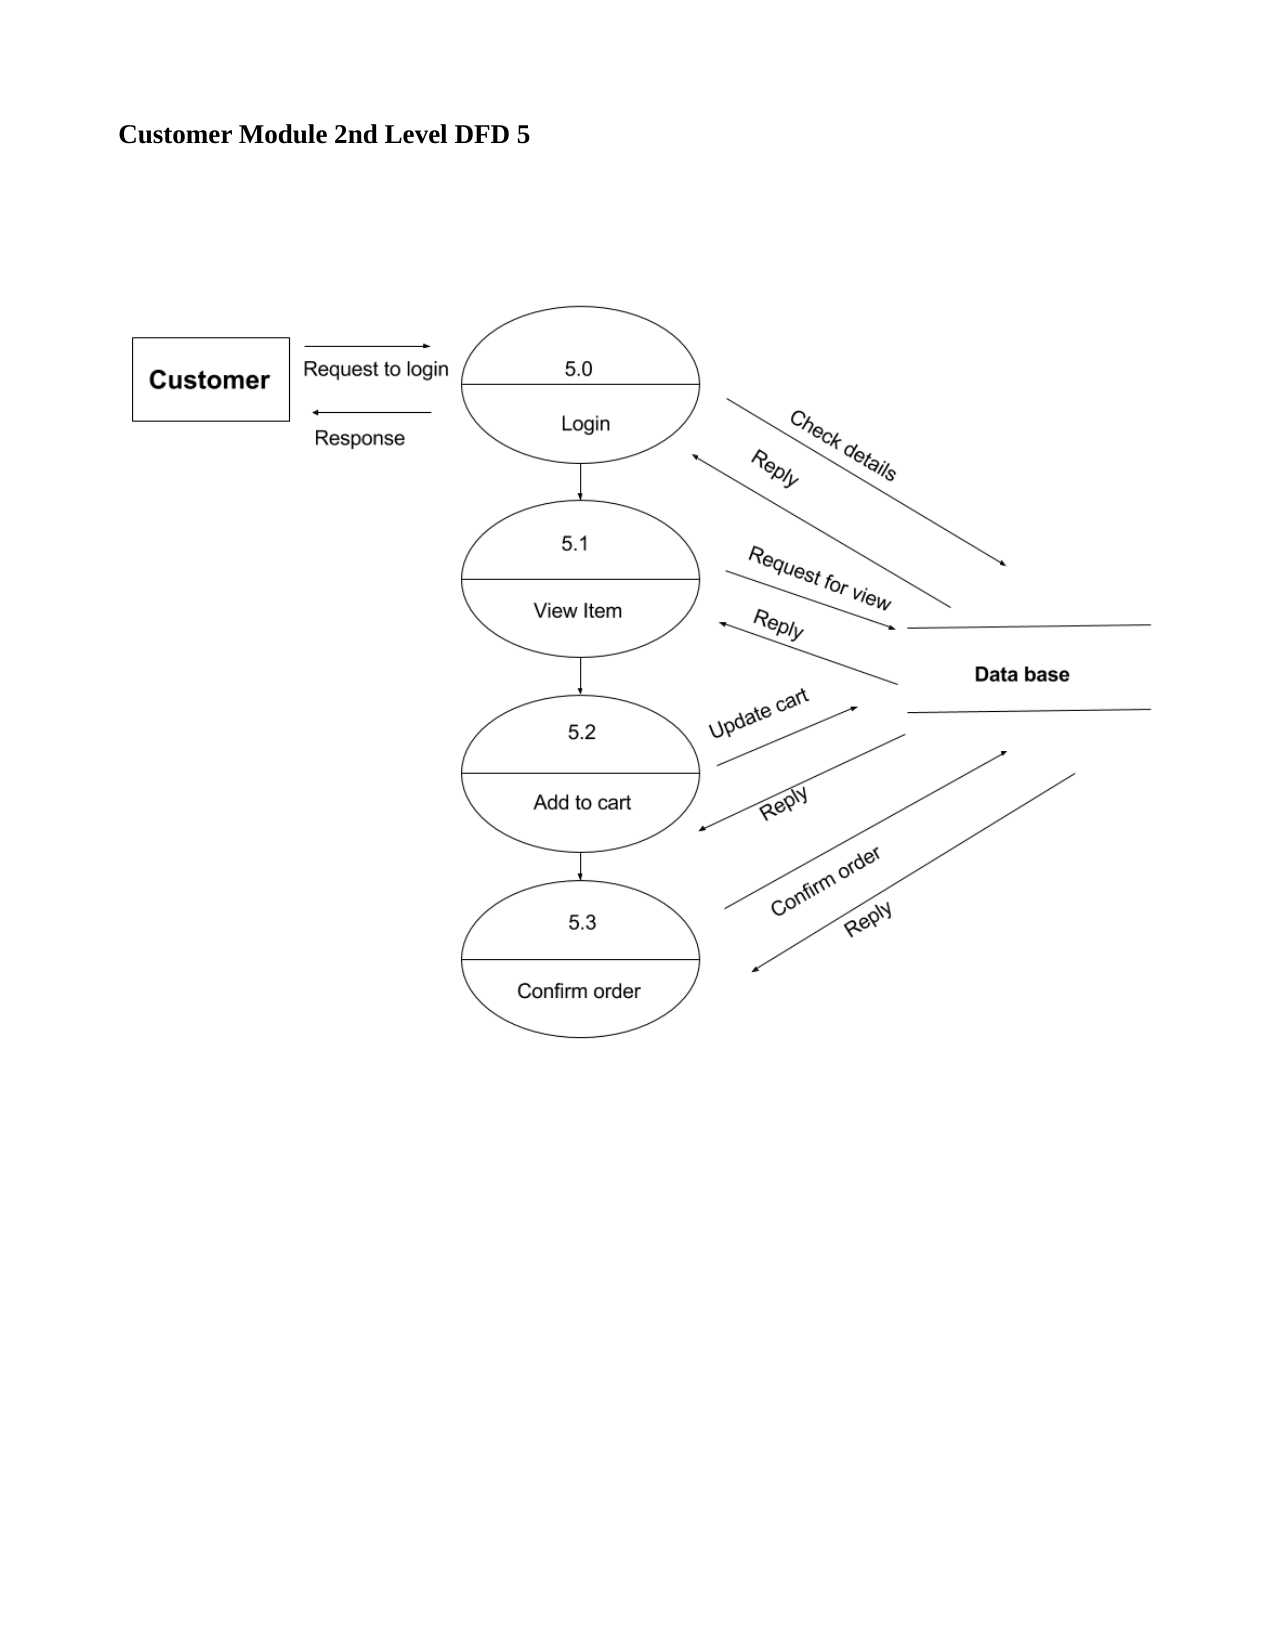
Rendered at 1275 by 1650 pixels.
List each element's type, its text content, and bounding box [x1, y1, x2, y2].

text Customer Module 2nd Level DFD 5 [118, 118, 1157, 149]
picture [118, 269, 1157, 1049]
